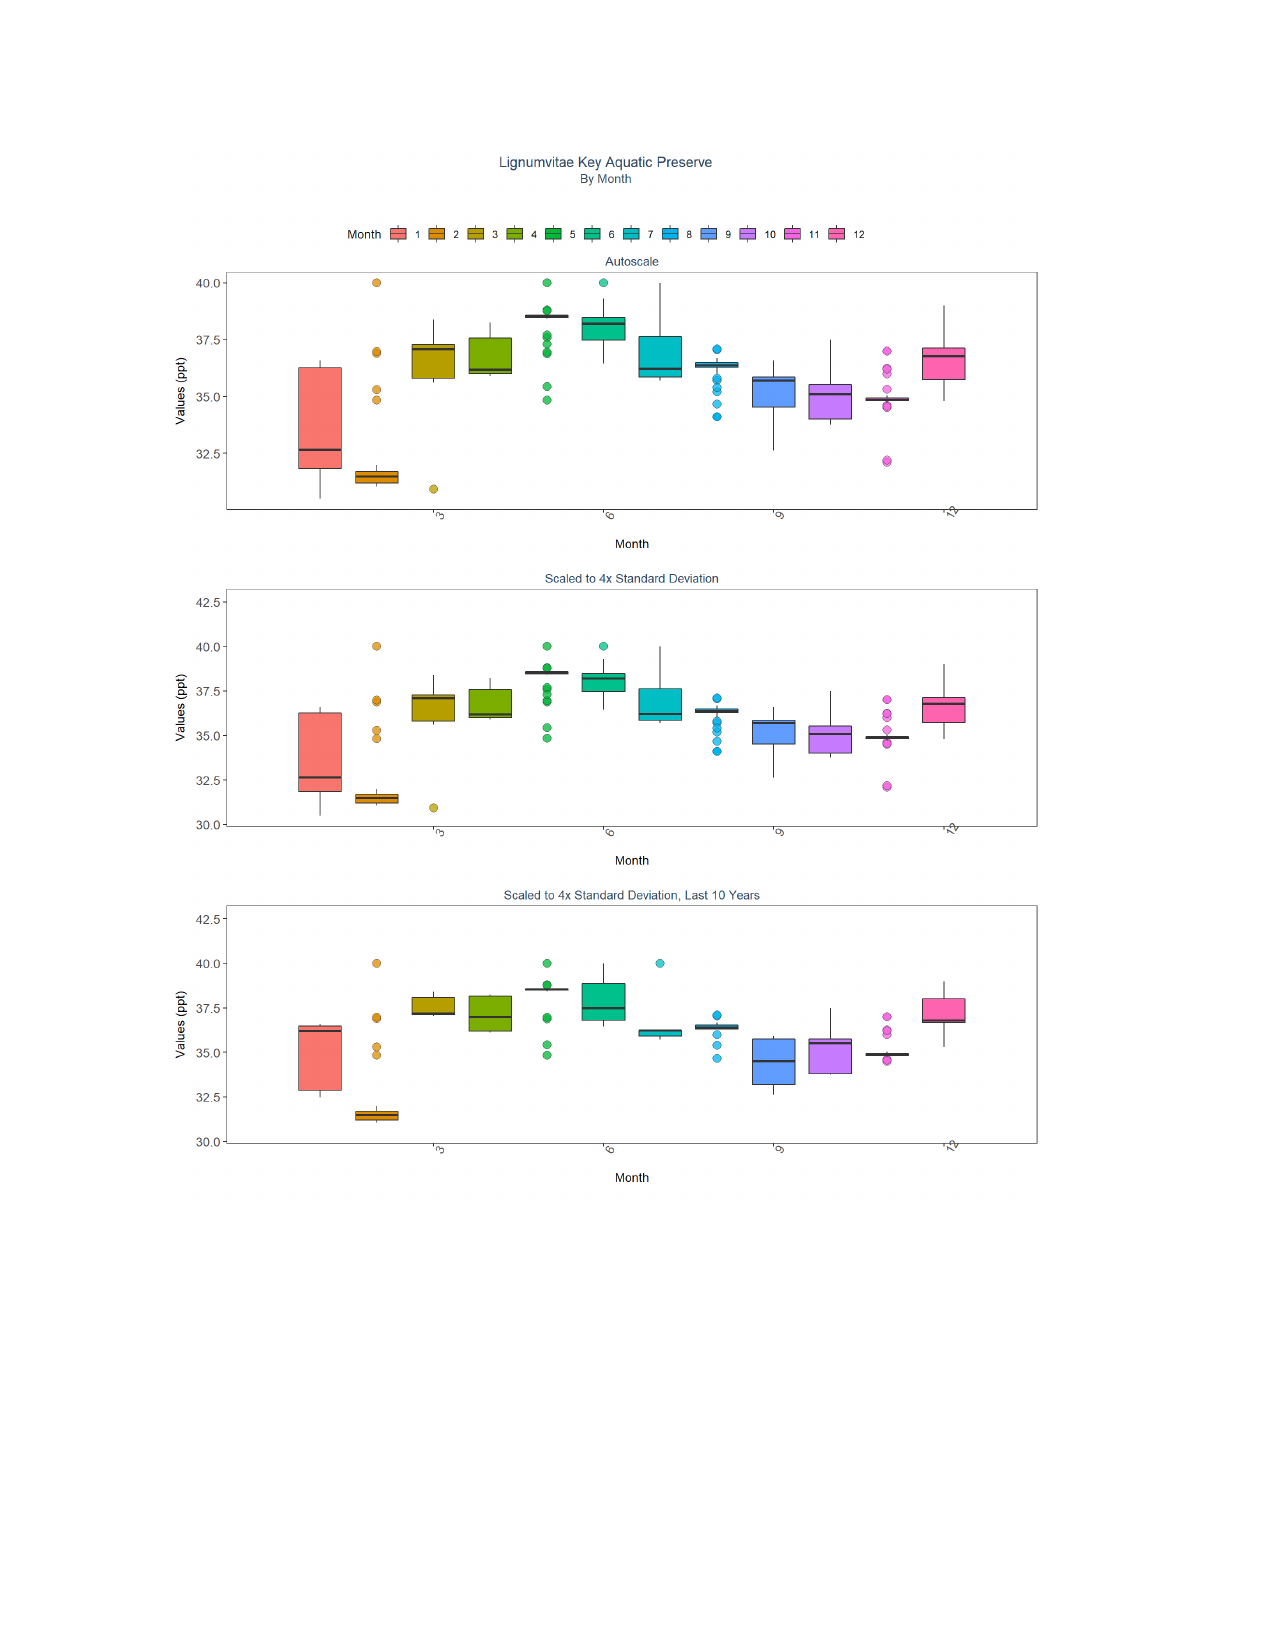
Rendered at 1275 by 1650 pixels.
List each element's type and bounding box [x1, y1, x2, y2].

picture [168, 150, 1044, 1200]
